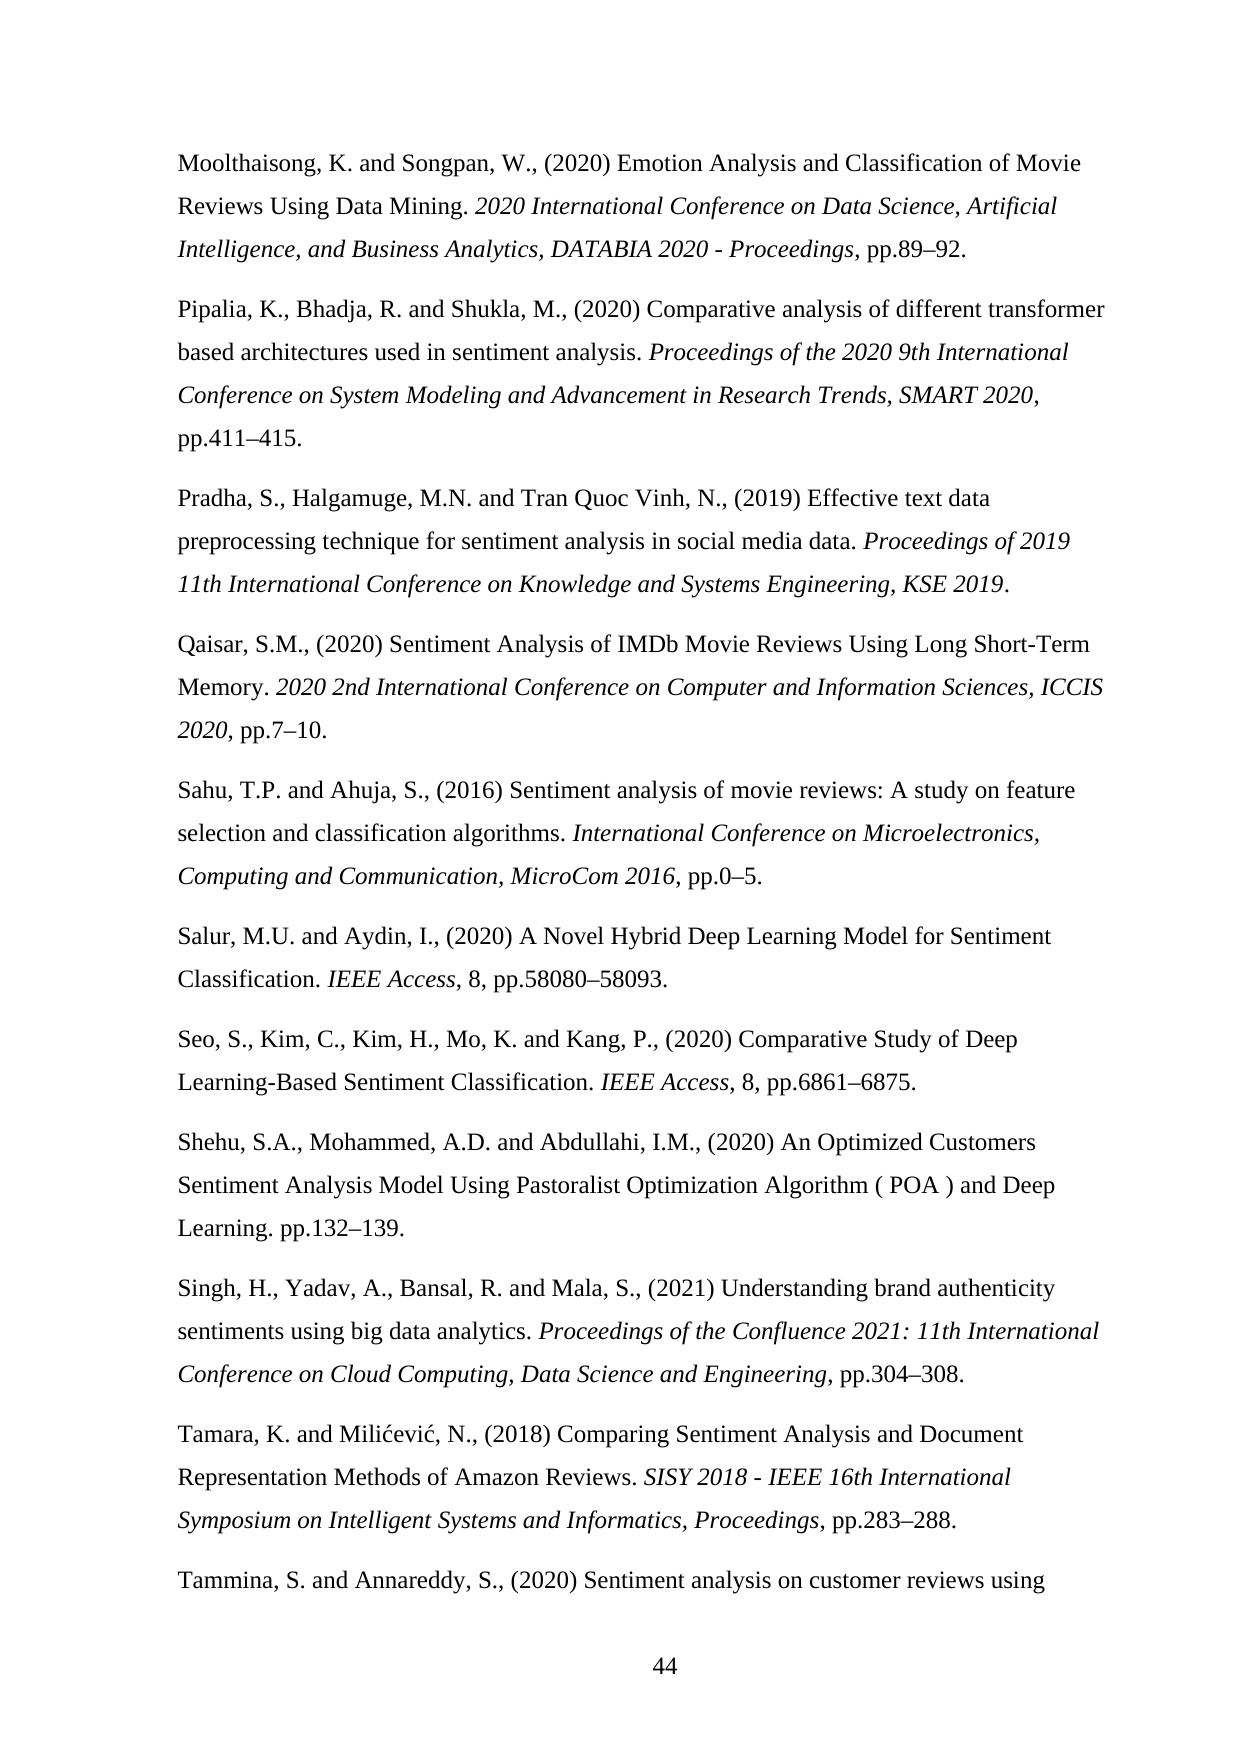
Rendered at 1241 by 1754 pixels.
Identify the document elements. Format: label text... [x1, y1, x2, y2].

text Pradha, S., Halgamuge, M.N. and Tran Quoc Vinh, N., (2019) Effective text data preprocessing technique for sentiment analysis in social media data. Proceedings of 2019 11th International Conference on Knowledge and Systems Engineering, KSE 2019. [177, 483, 1122, 598]
text Qaisar, S.M., (2020) Sentiment Analysis of IMDb Movie Reviews Using Long Short-Term Memory. 2020 2nd International Conference on Computer and Information Sciences, ICCIS 2020, pp.7–10. [177, 629, 1122, 744]
text Pipalia, K., Bhadja, R. and Shukla, M., (2020) Comparative analysis of different transformer based architectures used in sentiment analysis. Proceedings of the 2020 9th International Conference on System Modeling and Advancement in Research Trends, SMART 2020, pp.411–415. [177, 294, 1122, 452]
text Seo, S., Kim, C., Kim, H., Mo, K. and Kang, P., (2020) Comparative Study of Deep Learning-Based Sentiment Classification. IEEE Access, 8, pp.6861–6875. [177, 1024, 1122, 1096]
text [177, 1565, 1122, 1594]
text Moolthaisong, K. and Songpan, W., (2020) Emotion Analysis and Classification of Movie Reviews Using Data Mining. 2020 International Conference on Data Science, Artificial Intelligence, and Business Analytics, DATABIA 2020 - Proceedings, pp.89–92. [177, 148, 1122, 263]
text Tamara, K. and Milićević, N., (2018) Comparing Sentiment Analysis and Document Representation Methods of Amazon Reviews. SISY 2018 - IEEE 16th International Symposium on Intelligent Systems and Informatics, Proceedings, pp.283–288. [177, 1419, 1122, 1534]
text Sahu, T.P. and Ahuja, S., (2016) Sentiment analysis of movie reviews: A study on feature selection and classification algorithms. International Conference on Microelectronics, Computing and Communication, MicroCom 2016, pp.0–5. [177, 775, 1122, 890]
text Shehu, S.A., Mohammed, A.D. and Abdullahi, I.M., (2020) An Optimized Customers Sentiment Analysis Model Using Pastoralist Optimization Algorithm ( POA ) and Deep Learning. pp.132–139. [177, 1127, 1122, 1242]
text Salur, M.U. and Aydin, I., (2020) A Novel Hybrid Deep Learning Model for Sentiment Classification. IEEE Access, 8, pp.58080–58093. [177, 921, 1122, 993]
text Singh, H., Yadav, A., Bansal, R. and Mala, S., (2021) Understanding brand authenticity sentiments using big data analytics. Proceedings of the Confluence 2021: 11th International Conference on Cloud Computing, Data Science and Engineering, pp.304–308. [177, 1273, 1122, 1388]
